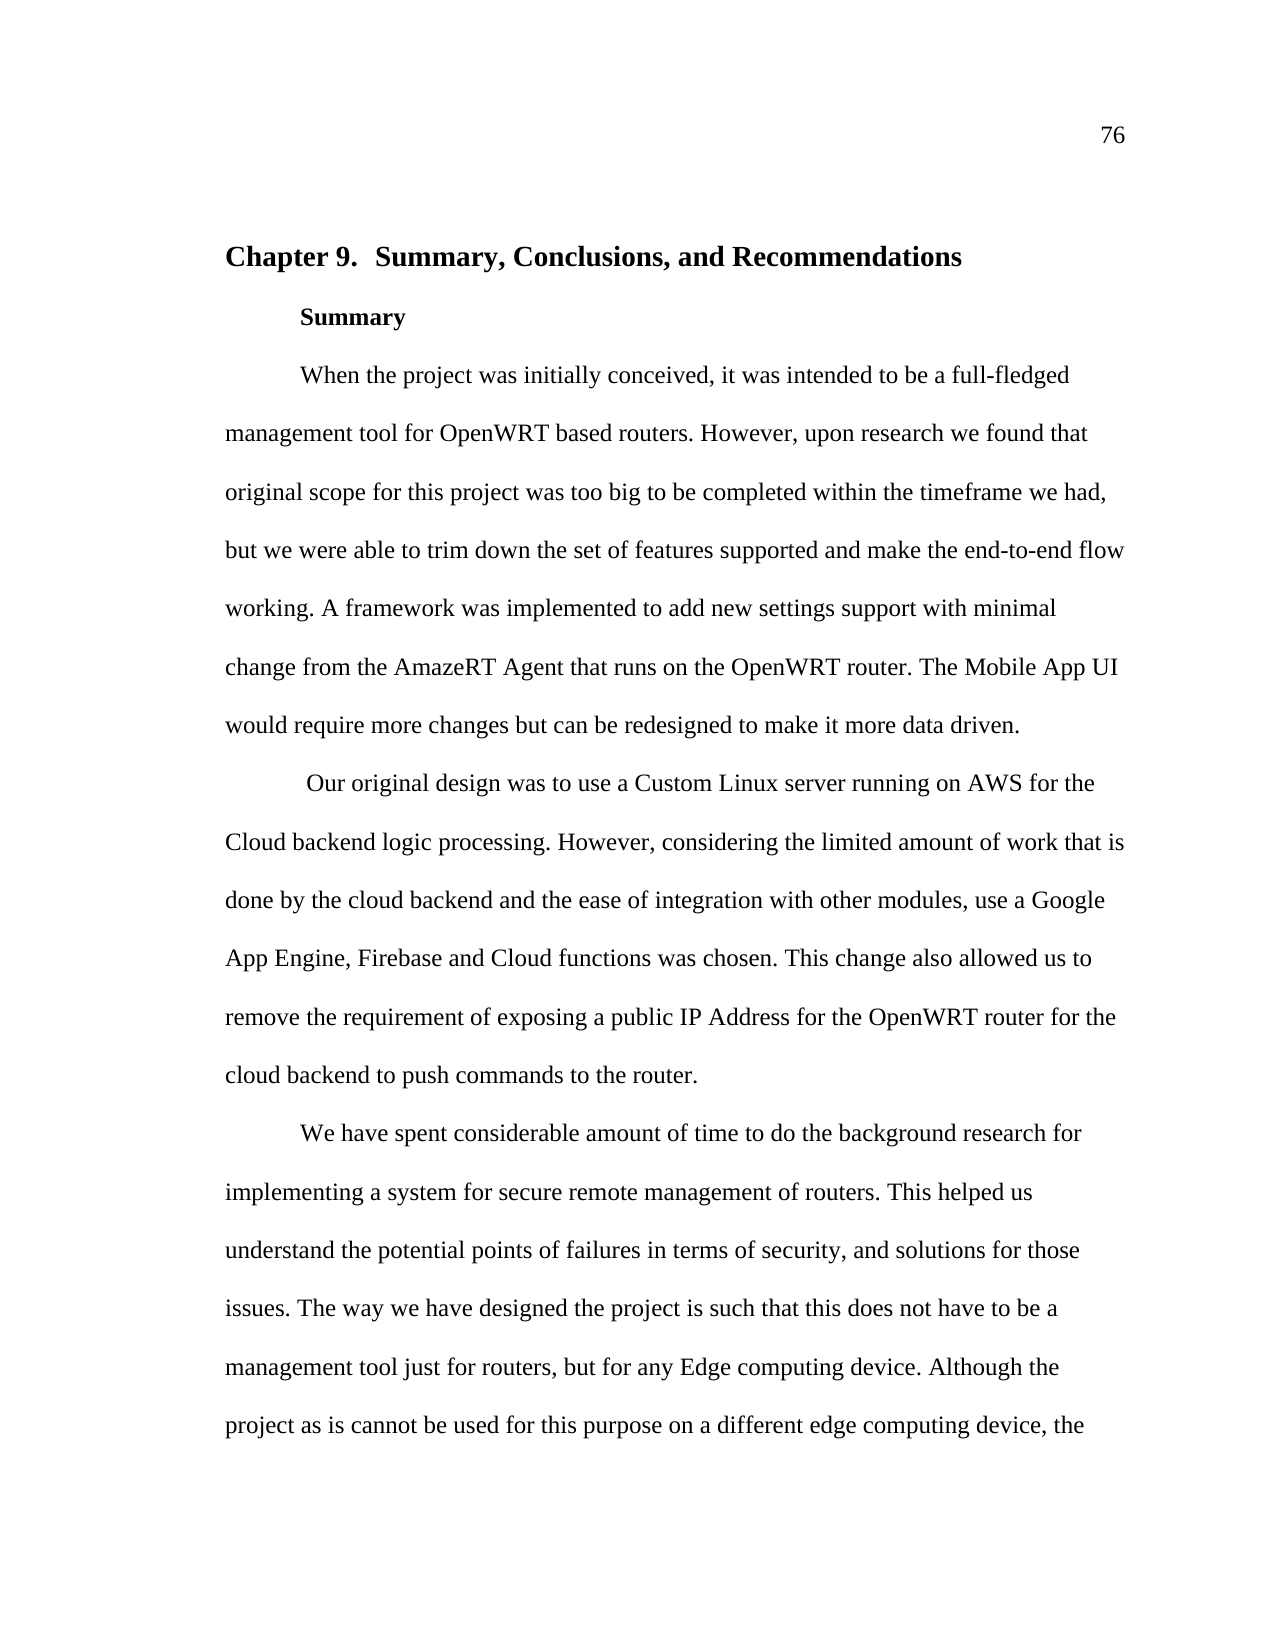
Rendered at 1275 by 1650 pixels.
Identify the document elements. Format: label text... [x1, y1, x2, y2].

text When the project was initially conceived, it was intended to be a full-fledged management tool for OpenWRT based routers. However, upon research we found that original scope for this project was too big to be completed within the timeframe we had, but we were able to trim down the set of features supported and make the end-to-end flow working. A framework was implemented to add new settings support with minimal change from the AmazeRT Agent that runs on the OpenWRT router. The Mobile App UI would require more changes but can be redesigned to make it more data driven. [225, 337, 1125, 745]
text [225, 1095, 1125, 1445]
subtitle Summary [225, 278, 1125, 337]
subtitle Summary, Conclusions, and Recommendations [225, 220, 1125, 278]
text Our original design was to use a Custom Linux server running on AWS for the Cloud backend logic processing. However, considering the limited amount of work that is done by the cloud backend and the ease of integration with other modules, use a Google App Engine, Firebase and Cloud functions was chosen. This change also allowed us to remove the requirement of exposing a public IP Address for the OpenWRT router for the cloud backend to push commands to the router. [225, 745, 1125, 1095]
